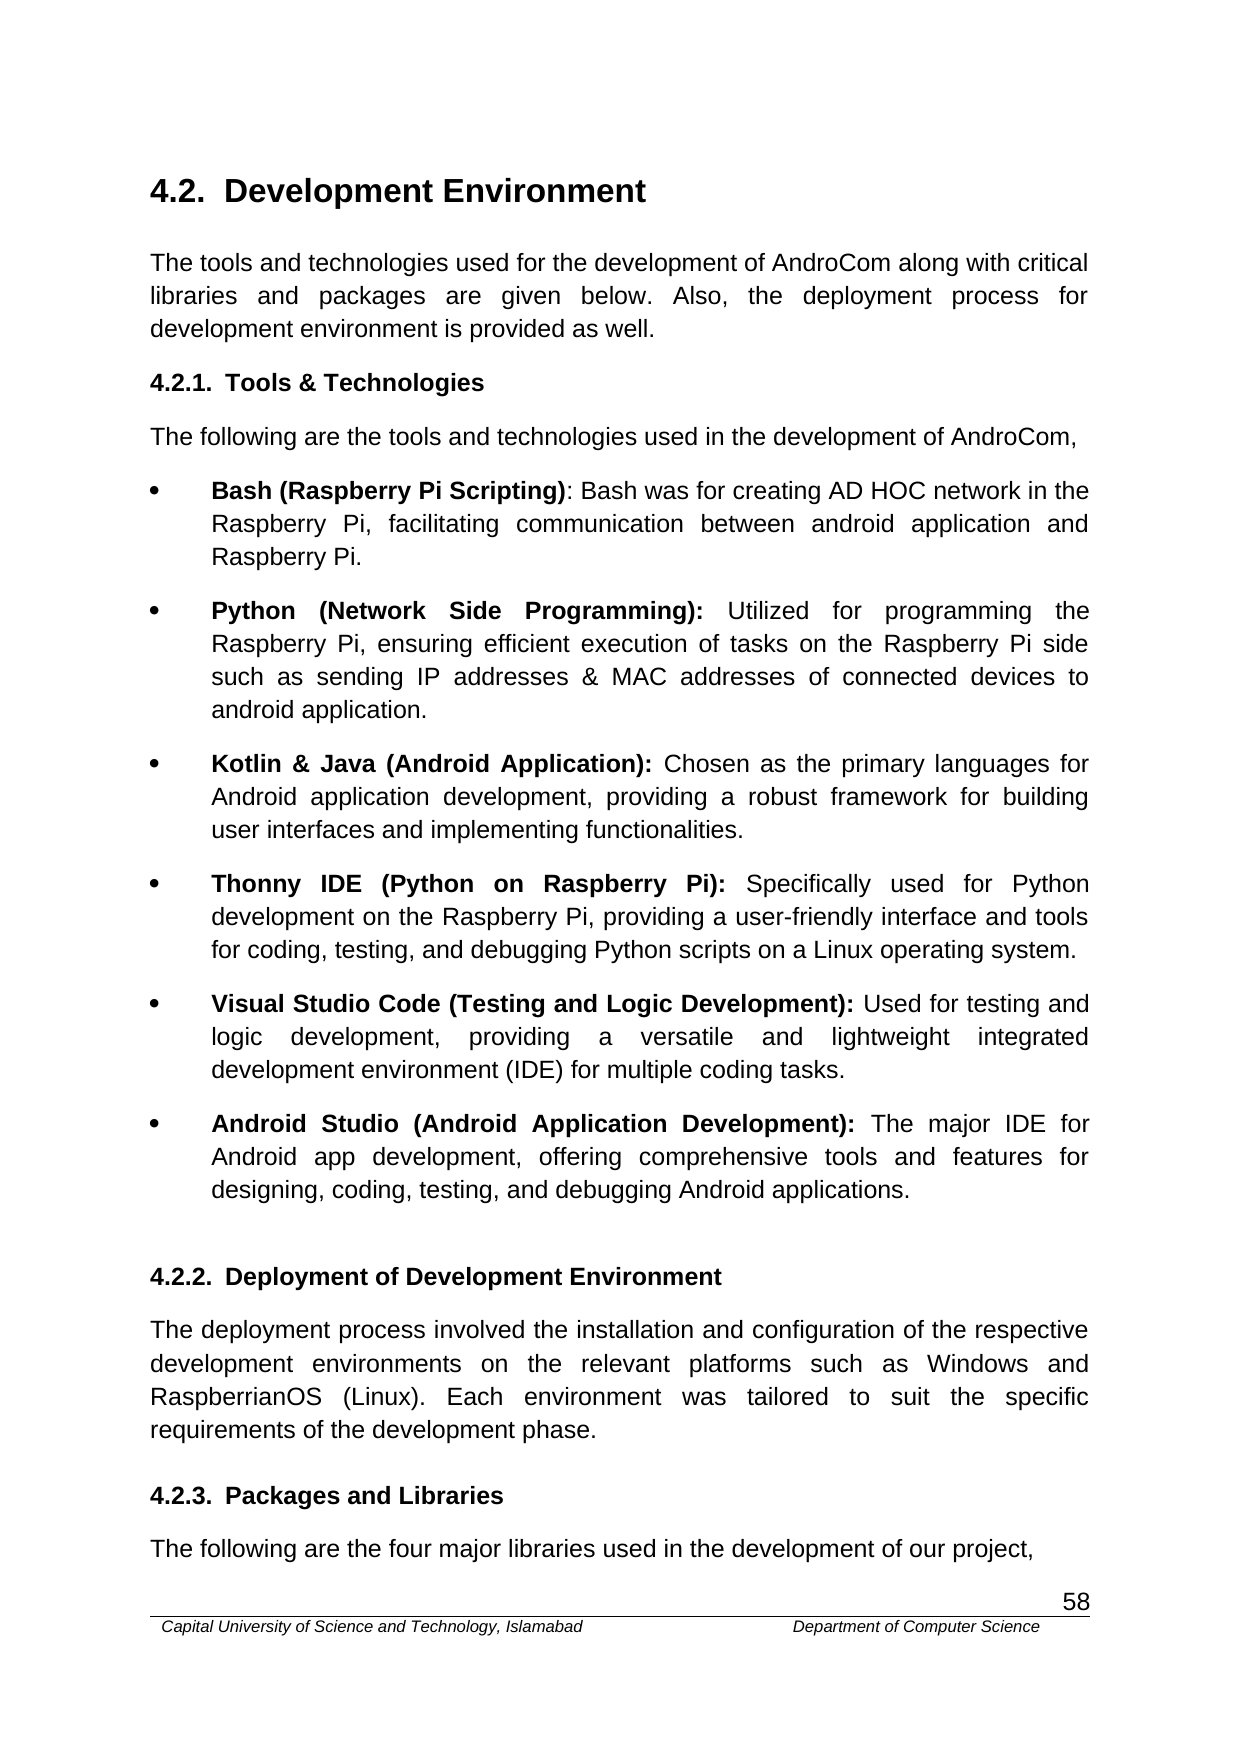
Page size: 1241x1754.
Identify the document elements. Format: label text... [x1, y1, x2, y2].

list Visual Studio Code (Testing and Logic Development): Used for testing and logic development, providing a versatile and lightweight integrated development environment (IDE) for multiple coding tasks. [150, 989, 1090, 1083]
list Android Studio (Android Application Development): The major IDE for Android app development, offering comprehensive tools and features for designing, coding, testing, and debugging Android applications. [150, 1109, 1090, 1203]
list Deployment of Development Environment [150, 1262, 1090, 1290]
list Thonny IDE (Python on Raspberry Pi): Specifically used for Python development on the Raspberry Pi, providing a user-friendly interface and tools for coding, testing, and debugging Python scripts on a Linux operating system. [150, 869, 1090, 963]
text The following are the four major libraries used in the development of our project, [150, 1534, 1090, 1563]
list Python (Network Side Programming): Utilized for programming the Raspberry Pi, ensuring efficient execution of tasks on the Raspberry Pi side such as sending IP addresses & MAC addresses of connected devices to android application. [150, 596, 1090, 723]
text The following are the tools and technologies used in the development of AndroCom, [150, 422, 1090, 451]
subtitle Development Environment [150, 171, 1090, 209]
text The tools and technologies used for the development of AndroCom along with critical libraries and packages are given below. Also, the deployment process for development environment is provided as well. [150, 248, 1090, 343]
list Packages and Libraries [150, 1481, 1090, 1509]
list Tools & Technologies [150, 368, 1090, 397]
list Kotlin & Java (Android Application): Chosen as the primary languages for Android application development, providing a robust framework for building user interfaces and implementing functionalities. [150, 749, 1090, 843]
text The deployment process involved the installation and configuration of the respective development environments on the relevant platforms such as Windows and RaspberrianOS (Linux). Each environment was tailored to suit the specific requirements of the development phase. [150, 1316, 1090, 1443]
list Bash (Raspberry Pi Scripting): Bash was for creating AD HOC network in the Raspberry Pi, facilitating communication between android application and Raspberry Pi. [150, 476, 1090, 571]
